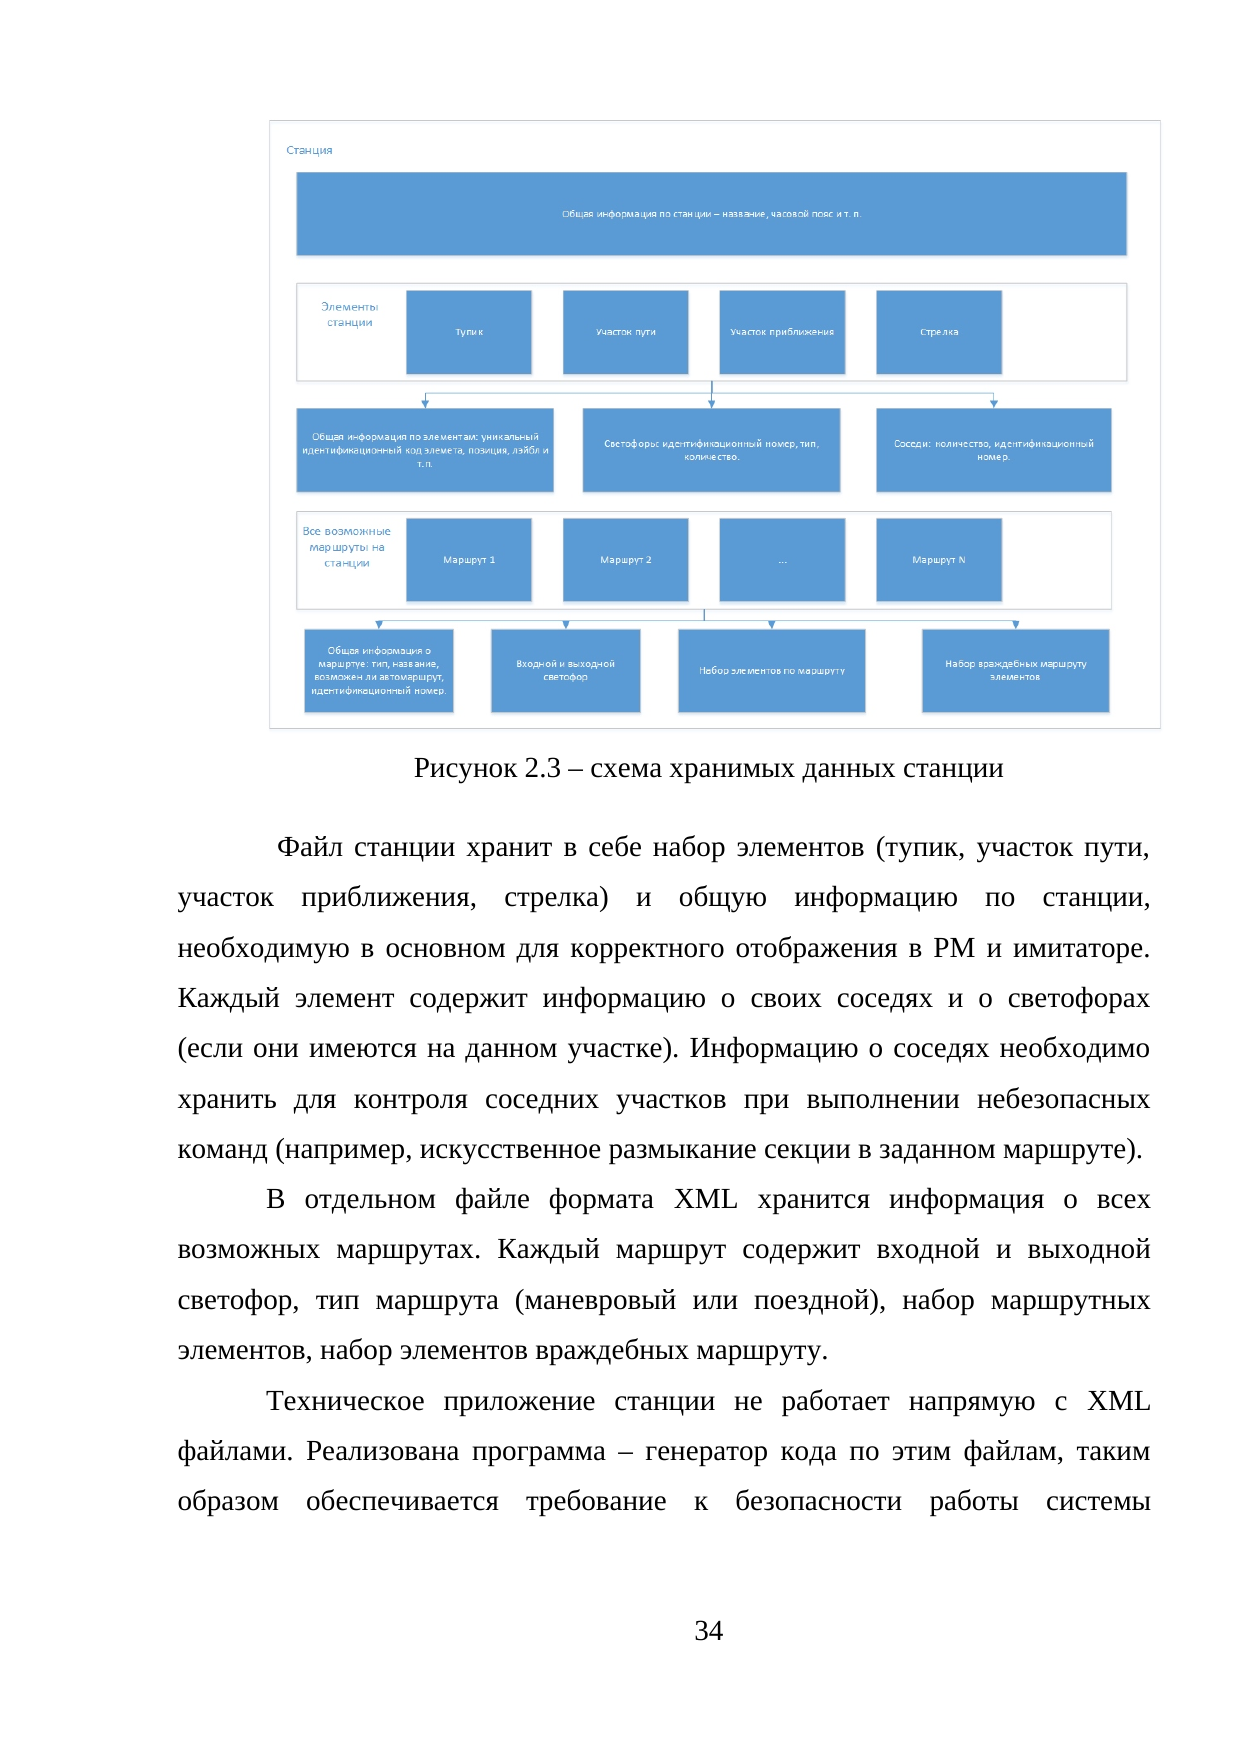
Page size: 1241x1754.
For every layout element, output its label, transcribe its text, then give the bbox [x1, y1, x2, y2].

picture [265, 118, 1165, 734]
text Рисунок 2.3 – схема хранимых данных станции [177, 750, 1152, 784]
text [177, 1383, 1152, 1517]
text В отдельном файле формата XML хранится информация о всех возможных маршрутах. Каждый маршрут содержит входной и выходной светофор, тип маршрута (маневровый или поездной), набор маршрутных элементов, набор элементов враждебных маршруту. [177, 1181, 1152, 1366]
text Файл станции хранит в себе набор элементов (тупик, участок пути, участок приближения, стрелка) и общую информацию по станции, необходимую в основном для корректного отображения в РМ и имитаторе. Каждый элемент содержит информацию о своих соседях и о светофорах (если они имеются на данном участке). Информацию о соседях необходимо хранить для контроля соседних участков при выполнении небезопасных команд (например, искусственное размыкание секции в заданном маршруте). [177, 829, 1152, 1164]
